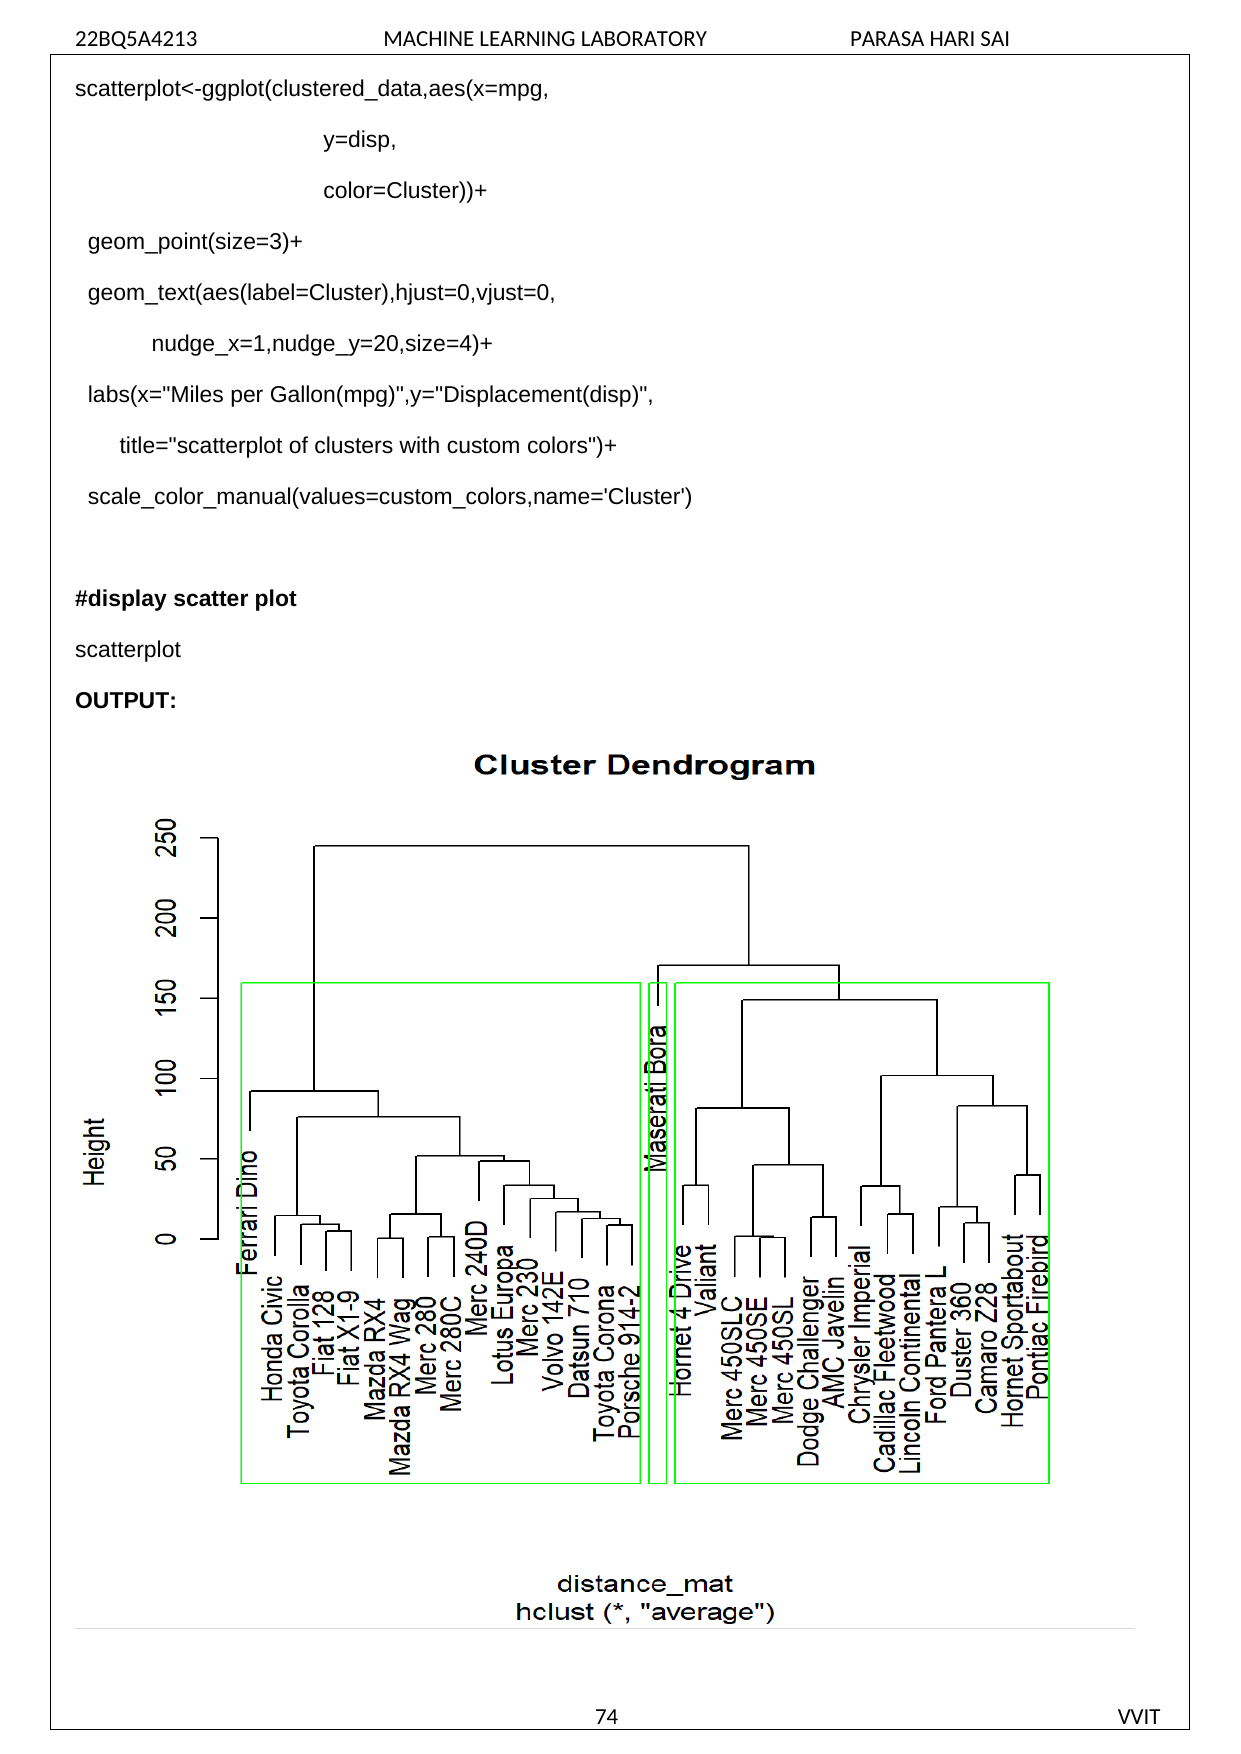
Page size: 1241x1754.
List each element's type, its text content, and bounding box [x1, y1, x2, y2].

text color=Cluster))+ [75, 177, 1136, 203]
picture [75, 738, 1135, 1629]
text y=disp, [75, 126, 1136, 152]
text scatterplot<-ggplot(clustered_data,aes(x=mpg, [75, 75, 1136, 101]
text #display scatter plot [75, 585, 1136, 612]
text geom_point(size=3)+ [75, 228, 1136, 254]
text labs(x="Miles per Gallon(mpg)",y="Displacement(disp)", [75, 381, 1136, 408]
text title="scatterplot of clusters with custom colors")+ [75, 432, 1136, 459]
text nudge_x=1,nudge_y=20,size=4)+ [75, 330, 1136, 357]
text OUTPUT: [75, 687, 1136, 714]
text scale_color_manual(values=custom_colors,name='Cluster') [75, 483, 1136, 510]
text scatterplot [75, 636, 1136, 663]
text geom_text(aes(label=Cluster),hjust=0,vjust=0, [75, 279, 1136, 306]
